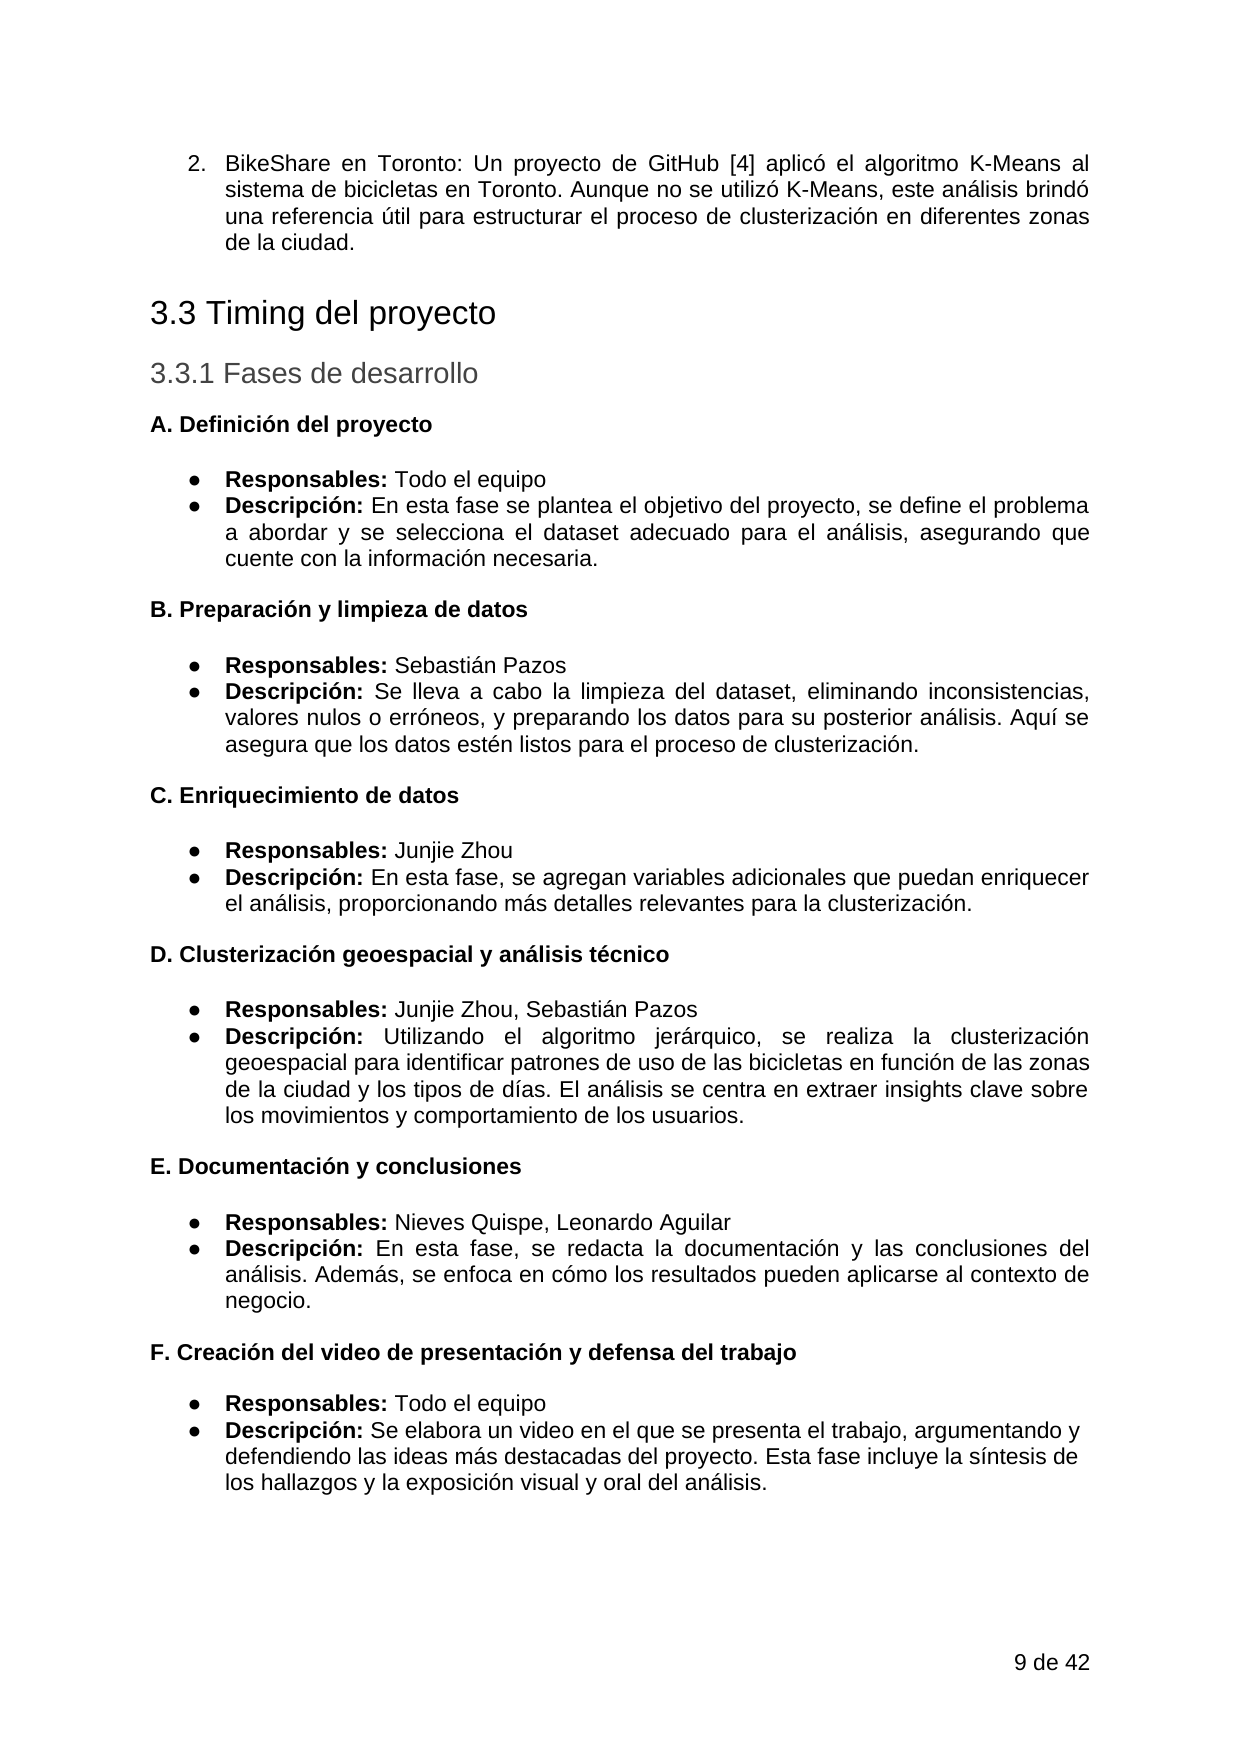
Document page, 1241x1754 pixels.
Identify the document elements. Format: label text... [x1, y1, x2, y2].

list Descripción: Se elabora un video en el que se presenta el trabajo, argumentando y defendiendo las ideas más destacadas del proyecto. Esta fase incluye la síntesis de los hallazgos y la exposición visual y oral del análisis. [187, 1417, 1090, 1496]
list Descripción: En esta fase, se redacta la documentación y las conclusiones del análisis. Además, se enfoca en cómo los resultados pueden aplicarse al contexto de negocio. [187, 1235, 1090, 1314]
subtitle 3.3 Timing del proyecto [150, 293, 1090, 331]
list Responsables: Junjie Zhou [187, 837, 1090, 863]
text D. Clusterización geoespacial y análisis técnico [150, 941, 1090, 968]
list Descripción: Utilizando el algoritmo jerárquico, se realiza la clusterización geoespacial para identificar patrones de uso de las bicicletas en función de las zonas de la ciudad y los tipos de días. El análisis se centra en extraer insights clave sobre los movimientos y comportamiento de los usuarios. [187, 1023, 1090, 1128]
text E. Documentación y conclusiones [150, 1153, 1090, 1179]
list Responsables: Nieves Quispe, Leonardo Aguilar [187, 1208, 1090, 1235]
list BikeShare en Toronto: Un proyecto de GitHub [4] aplicó el algoritmo K-Means al sistema de bicicletas en Toronto. Aunque no se utilizó K-Means, este análisis brindó una referencia útil para estructurar el proceso de clusterización en diferentes zonas de la ciudad. [187, 150, 1090, 255]
list Responsables: Junjie Zhou, Sebastián Pazos [187, 996, 1090, 1023]
list Descripción: En esta fase se plantea el objetivo del proyecto, se define el problema a abordar y se selecciona el dataset adecuado para el análisis, asegurando que cuente con la información necesaria. [187, 492, 1090, 571]
list Responsables: Todo el equipo [187, 1390, 1090, 1417]
text A. Definición del proyecto [150, 411, 1090, 437]
text F. Creación del video de presentación y defensa del trabajo [150, 1339, 1090, 1365]
subtitle 3.3.1 Fases de desarrollo [150, 356, 1090, 390]
list Responsables: Sebastián Pazos [187, 652, 1090, 678]
list Descripción: Se lleva a cabo la limpieza del dataset, eliminando inconsistencias, valores nulos o erróneos, y preparando los datos para su posterior análisis. Aquí se asegura que los datos estén listos para el proceso de clusterización. [187, 678, 1090, 757]
text B. Preparación y limpieza de datos [150, 596, 1090, 623]
text C. Enriquecimiento de datos [150, 782, 1090, 808]
list Responsables: Todo el equipo [187, 466, 1090, 492]
list Descripción: En esta fase, se agregan variables adicionales que puedan enriquecer el análisis, proporcionando más detalles relevantes para la clusterización. [187, 863, 1090, 916]
